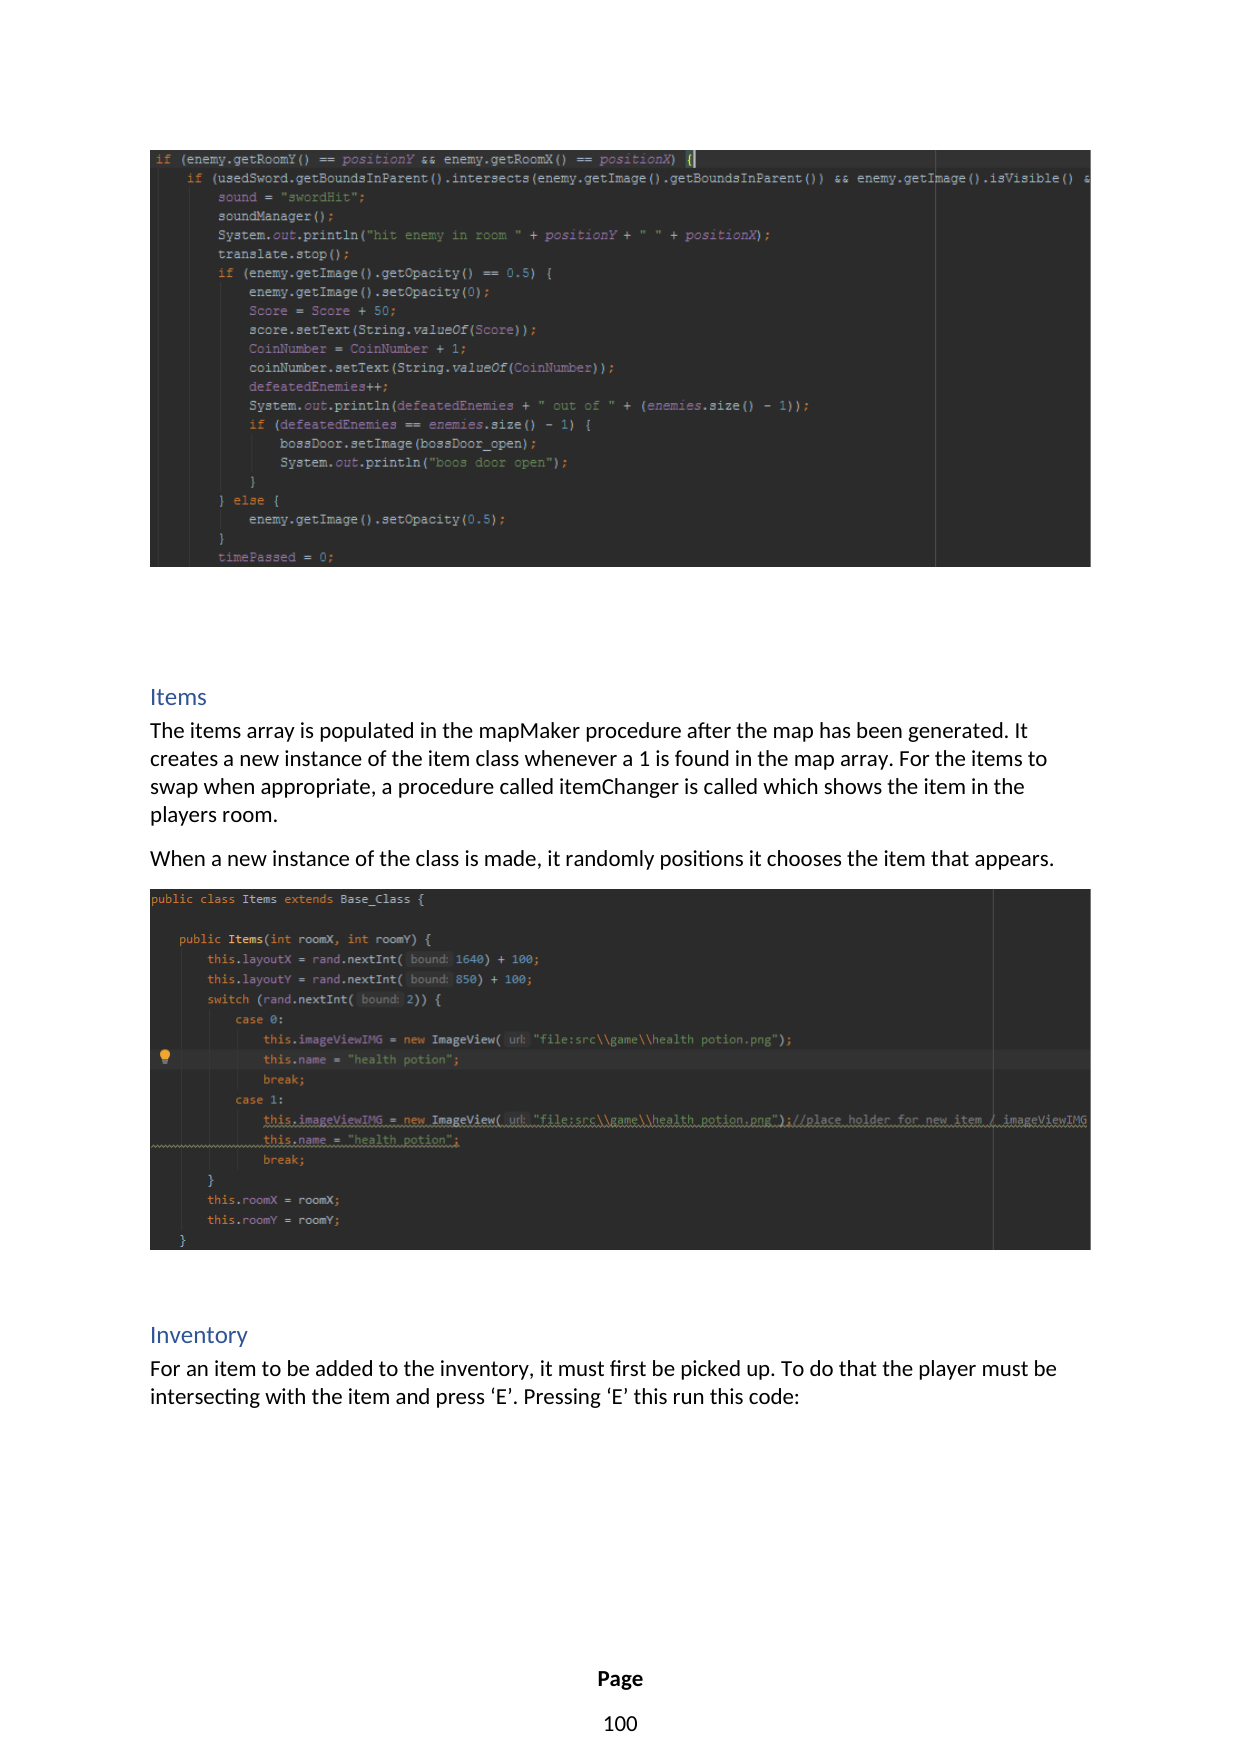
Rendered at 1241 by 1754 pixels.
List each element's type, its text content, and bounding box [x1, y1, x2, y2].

text The items array is populated in the mapMaker procedure after the map has been generated. It creates a new instance of the item class whenever a 1 is found in the map array. For the items to swap when appropriate, a procedure called itemChanger is called which shows the item in the players room. [150, 716, 1090, 828]
subtitle Inventory [150, 1319, 1090, 1350]
subtitle Items [150, 681, 1090, 712]
text For an item to be added to the inventory, it must first be picked up. To do that the player must be intersecting with the item and press ‘E’. Pressing ‘E’ this run this code: [150, 1354, 1090, 1410]
picture [150, 150, 1091, 567]
picture [150, 889, 1091, 1250]
text When a new instance of the class is made, it randomly positions it chooses the item that appears. [150, 844, 1090, 872]
